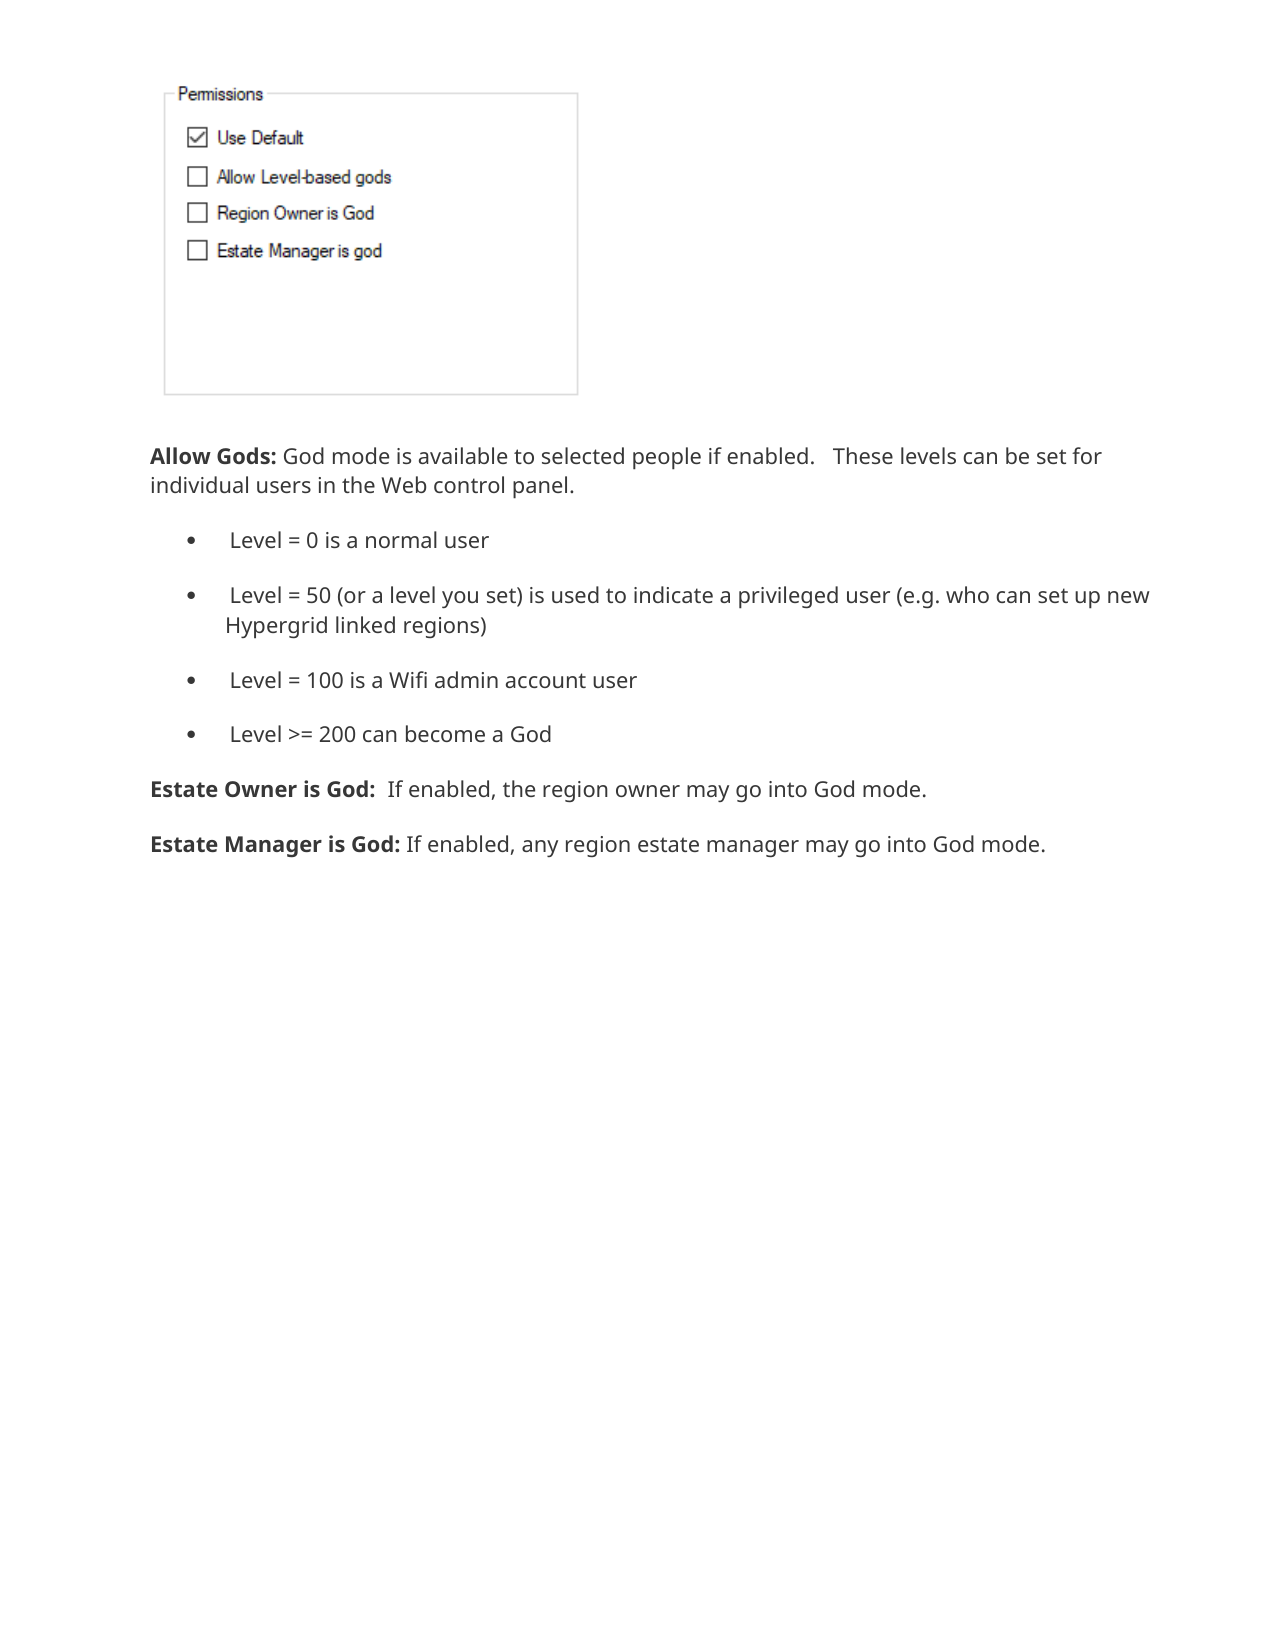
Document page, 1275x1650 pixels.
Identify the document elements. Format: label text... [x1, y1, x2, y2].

text Allow Gods: God mode is available to selected people if enabled. These levels can be set for individual users in the Web control panel. [150, 441, 1200, 500]
text · Level >= 200 can become a God [187, 719, 1200, 749]
text · Level = 100 is a Wifi admin account user [187, 664, 1200, 694]
text Estate Owner is God: If enabled, the region owner may go into God mode. [150, 774, 1200, 804]
text Estate Manager is God: If enabled, any region estate manager may go into God mode. [150, 829, 1200, 859]
text · Level = 50 (or a level you set) is used to indicate a privileged user (e.g. who can set up new Hypergrid linked regions) [187, 580, 1200, 639]
picture [150, 75, 599, 416]
text · Level = 0 is a normal user [187, 525, 1200, 555]
